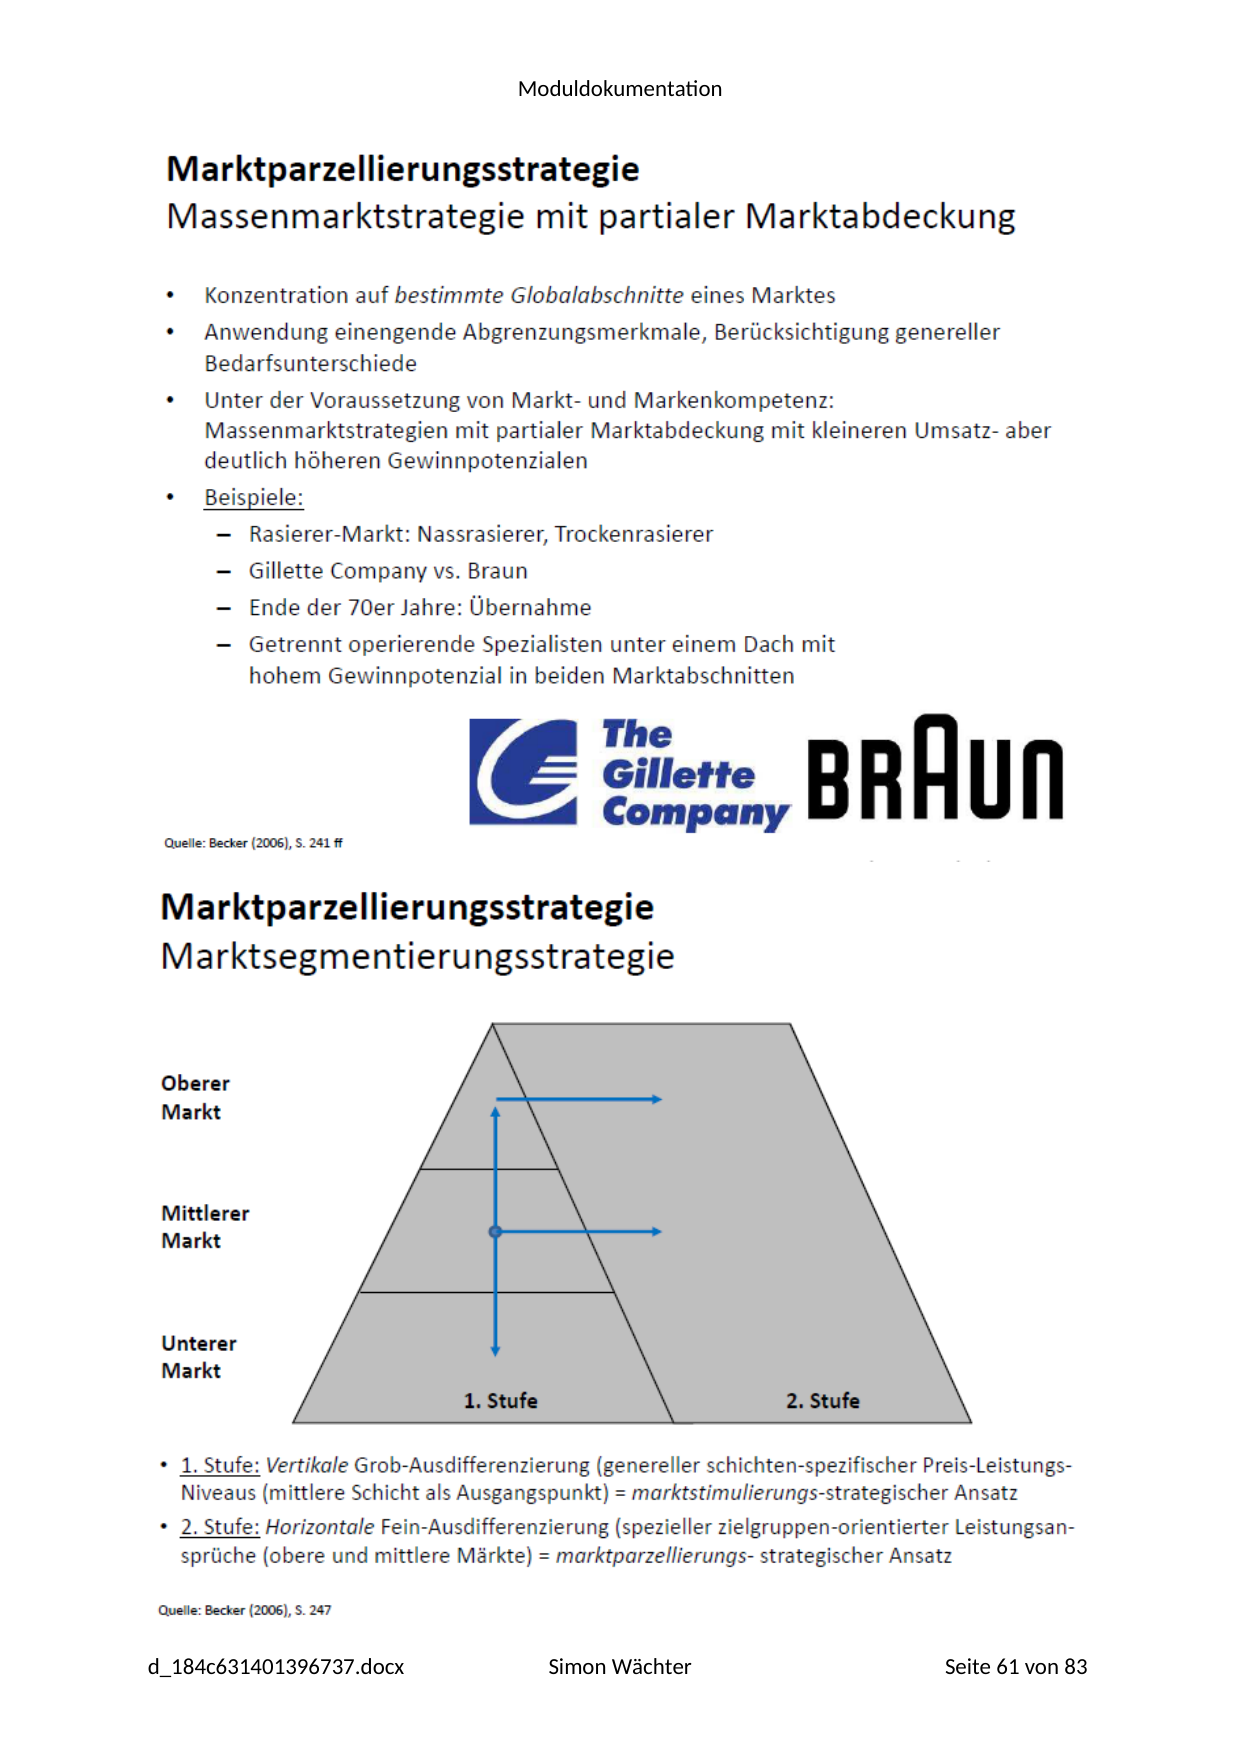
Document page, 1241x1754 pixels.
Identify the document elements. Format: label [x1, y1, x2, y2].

picture [147, 147, 1093, 862]
picture [147, 880, 1093, 1626]
